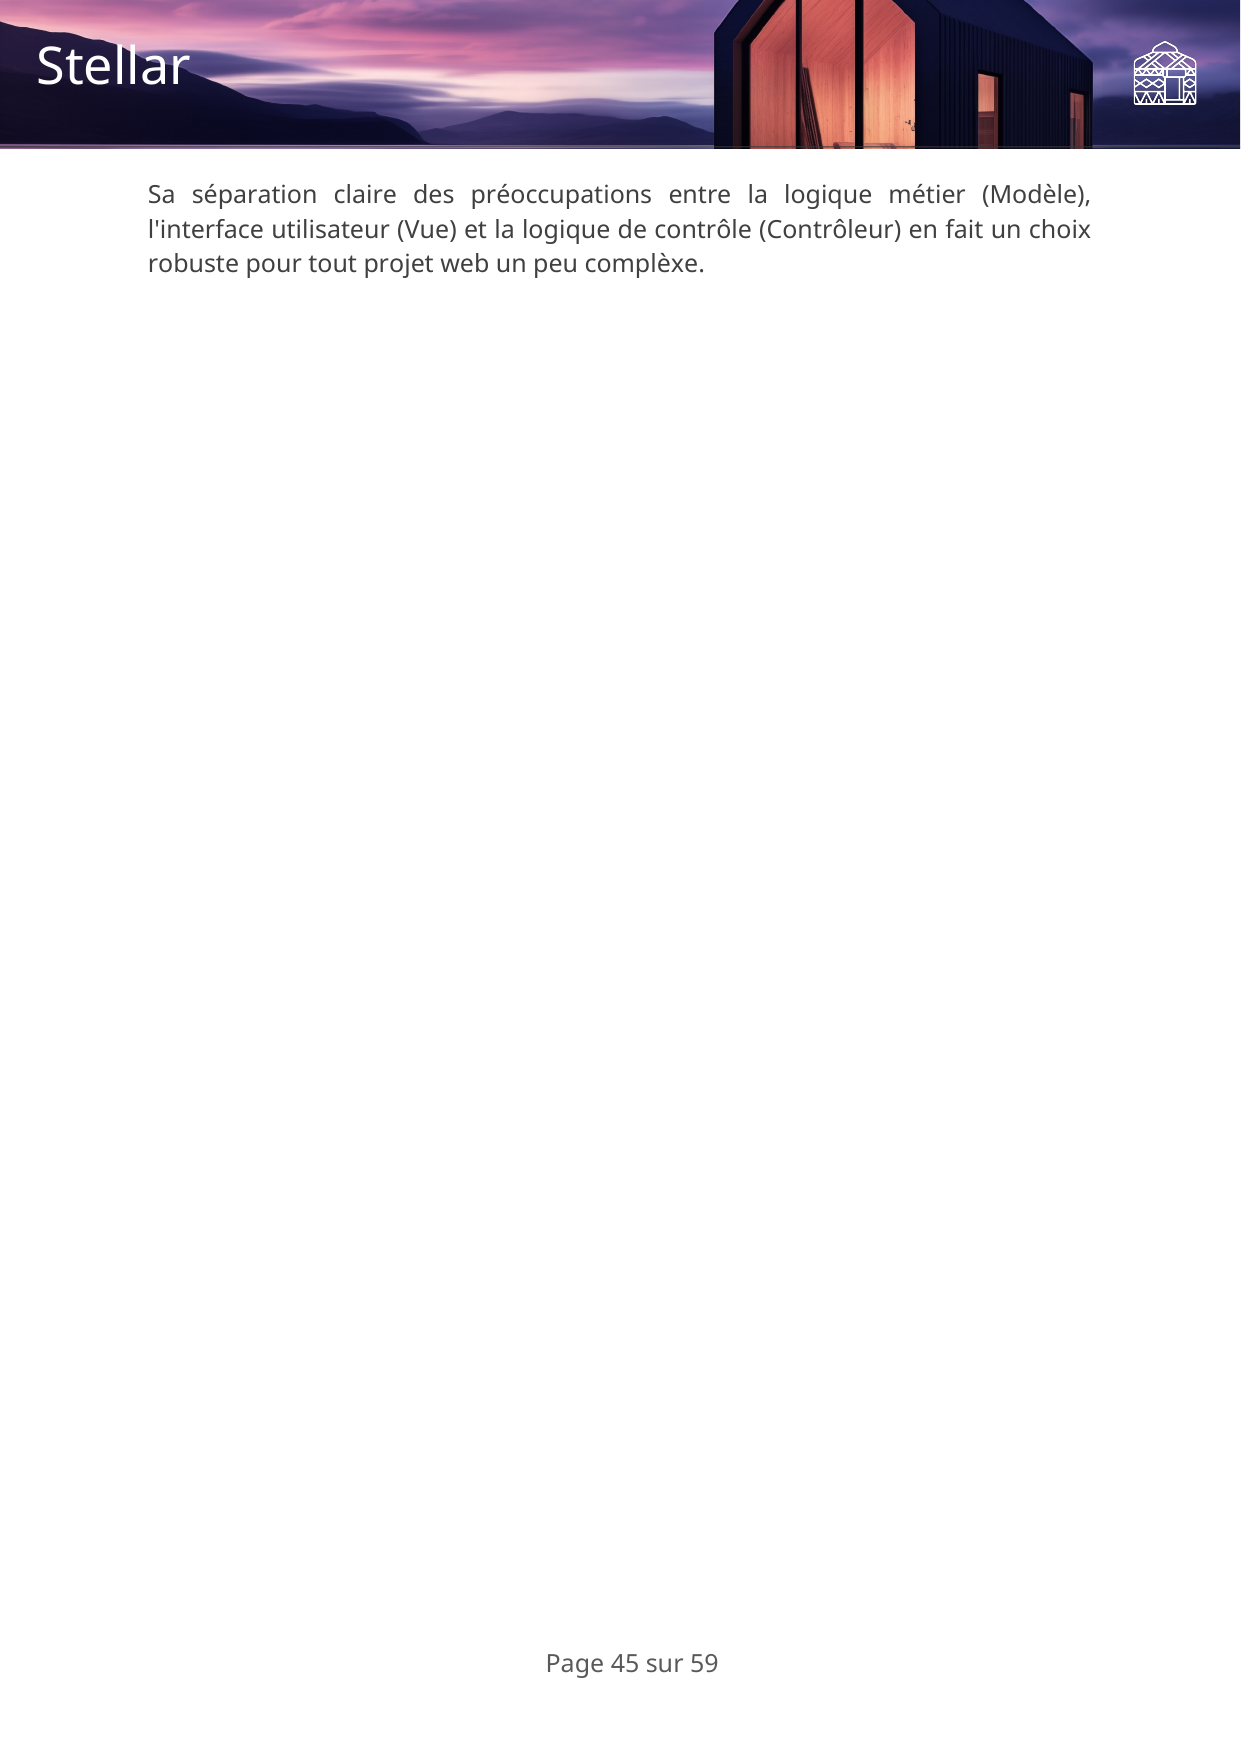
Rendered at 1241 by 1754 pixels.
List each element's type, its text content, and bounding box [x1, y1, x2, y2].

picture [0, 0, 1241, 146]
text Sa séparation claire des préoccupations entre la logique métier (Modèle), l'interface utilisateur (Vue) et la logique de contrôle (Contrôleur) en fait un choix robuste pour tout projet web un peu complèxe. [148, 177, 1092, 279]
